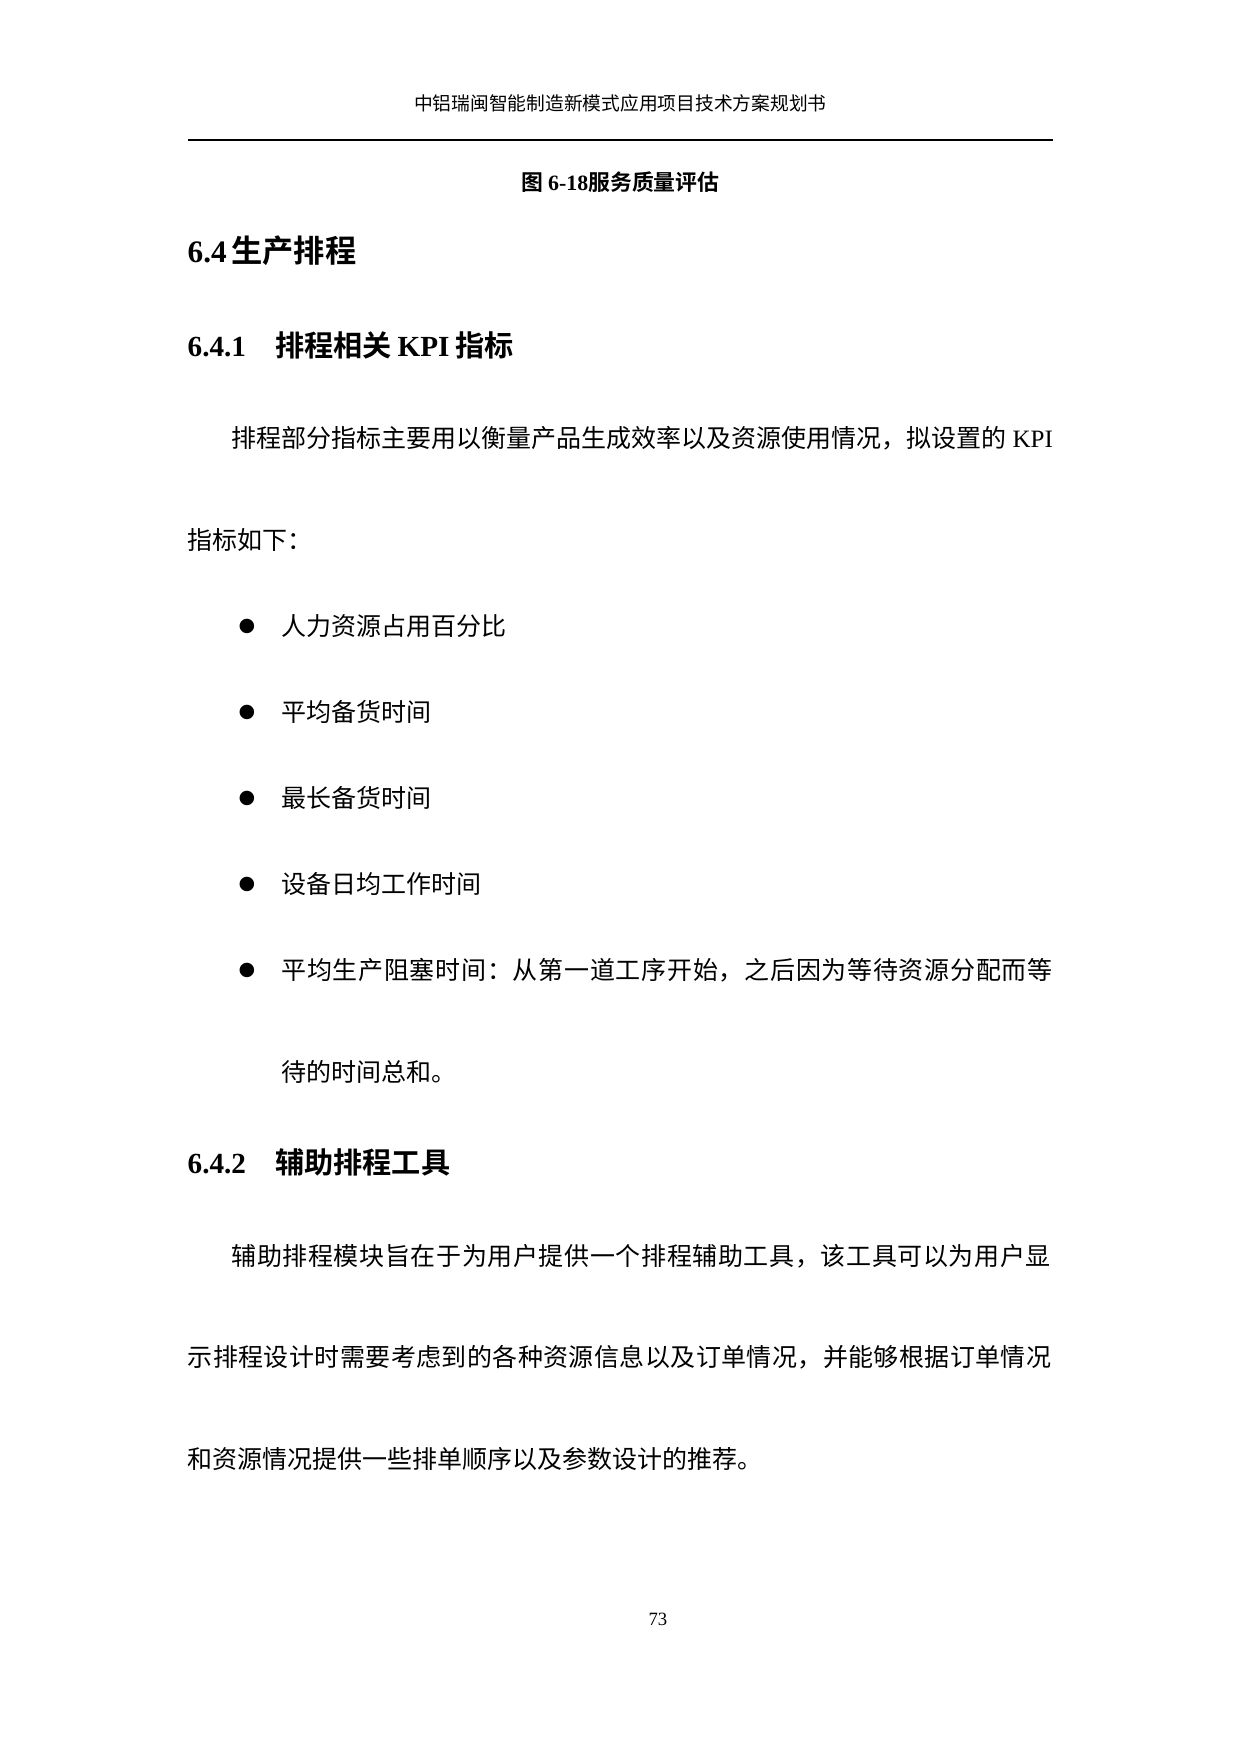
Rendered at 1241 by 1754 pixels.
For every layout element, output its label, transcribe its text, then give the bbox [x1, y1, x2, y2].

subtitle 辅助排程工具 [187, 1140, 1053, 1182]
subtitle 排程相关KPI指标 [187, 322, 1053, 364]
list 平均备货时间 [237, 677, 1053, 744]
text 辅助排程模块旨在于为用户提供一个排程辅助工具，该工具可以为用户显示排程设计时需要考虑到的各种资源信息以及订单情况，并能够根据订单情况和资源情况提供一些排单顺序以及参数设计的推荐。 [187, 1220, 1053, 1492]
list 最长备货时间 [237, 763, 1053, 831]
subtitle 生产排程 [187, 215, 1053, 283]
list 平均生产阻塞时间：从第一道工序开始，之后因为等待资源分配而等待的时间总和。 [237, 935, 1053, 1104]
list 人力资源占用百分比 [237, 591, 1053, 658]
list 设备日均工作时间 [237, 849, 1053, 917]
text 排程部分指标主要用以衡量产品生成效率以及资源使用情况，拟设置的KPI指标如下： [187, 403, 1053, 572]
